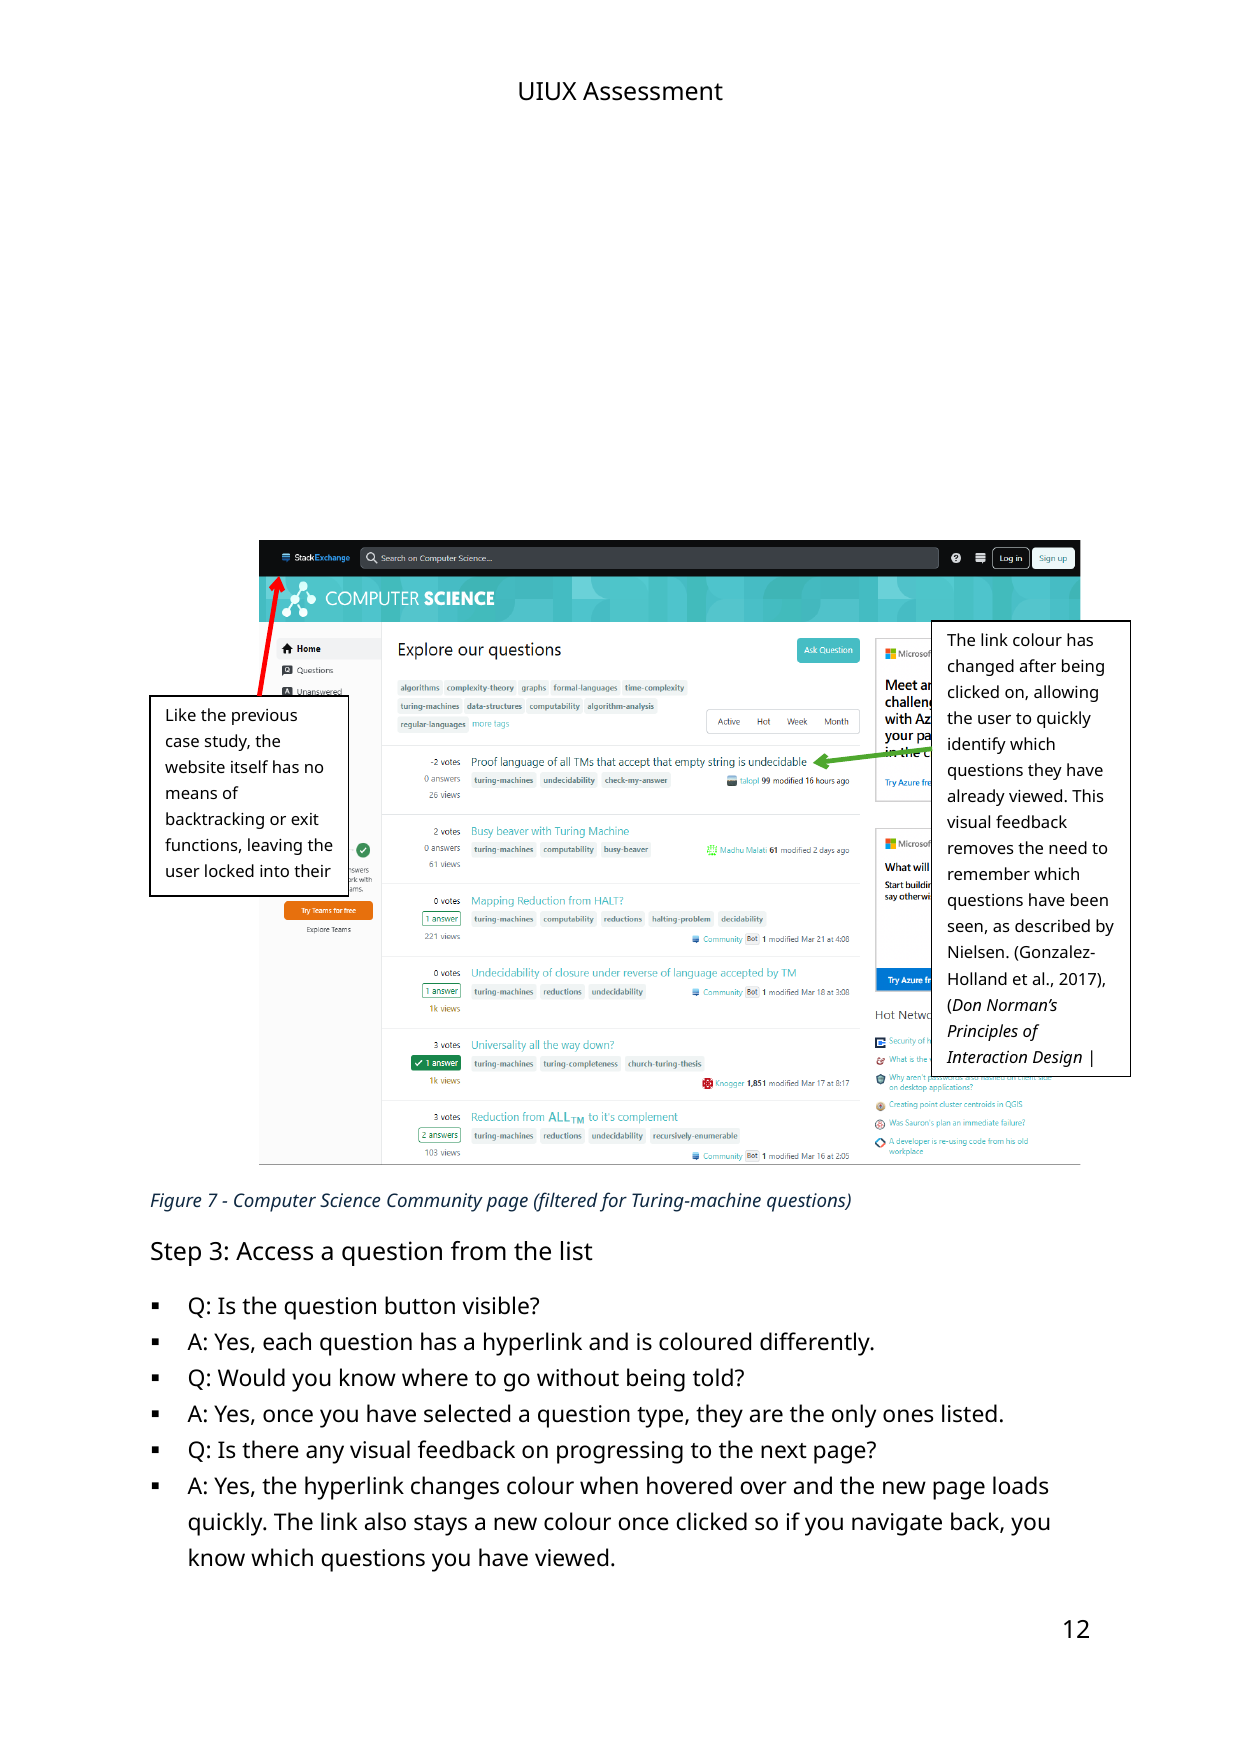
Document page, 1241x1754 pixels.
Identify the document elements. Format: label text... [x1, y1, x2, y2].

list Q: Is the question button visible? [150, 1290, 1090, 1321]
picture [259, 540, 1081, 1165]
list A: Yes, each question has a hyperlink and is coloured differently. [150, 1326, 1090, 1357]
list A: Yes, the hyperlink changes colour when hovered over and the new page loads quickly. The link also stays a new colour once clicked so if you navigate back, you know which questions you have viewed. [150, 1469, 1090, 1573]
text Figure 7 - Computer Science Community page (filtered for Turing-machine questions) [150, 1188, 1090, 1213]
list Q: Would you know where to go without being told? [150, 1362, 1090, 1393]
text Step 3: Access a question from the list [150, 1234, 1090, 1268]
list A: Yes, once you have selected a question type, they are the only ones listed. [150, 1398, 1090, 1429]
list Q: Is there any visual feedback on progressing to the next page? [150, 1434, 1090, 1465]
